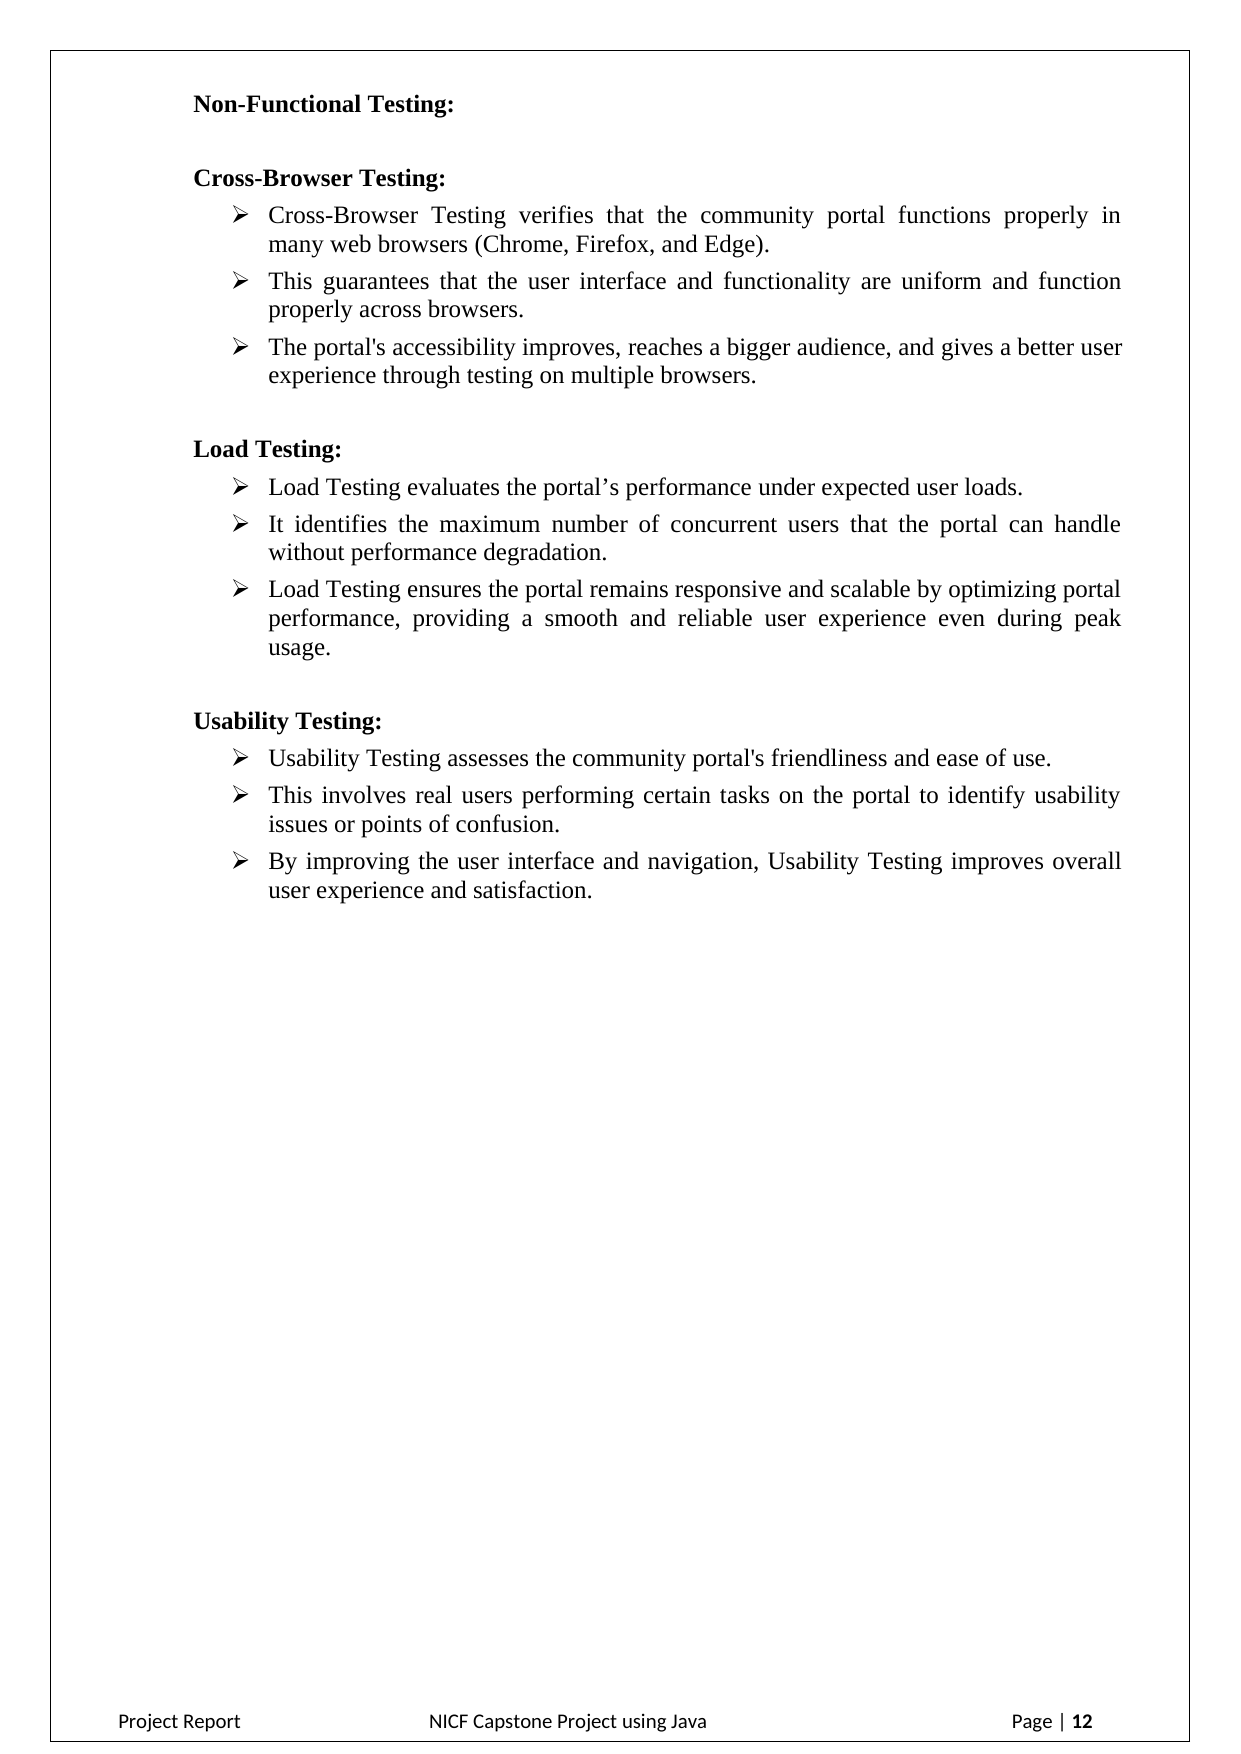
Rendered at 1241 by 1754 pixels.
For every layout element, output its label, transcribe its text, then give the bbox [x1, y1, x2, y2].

list The portal's accessibility improves, reaches a bigger audience, and gives a better user experience through testing on multiple browsers. [231, 332, 1122, 389]
text Non-Functional Testing: [193, 89, 1122, 117]
list This guarantees that the user interface and functionality are uniform and function properly across browsers. [231, 266, 1122, 323]
text Cross-Browser Testing: [193, 163, 1122, 192]
list Usability Testing assesses the community portal's friendliness and ease of use. [231, 743, 1122, 772]
list By improving the user interface and navigation, Usability Testing improves overall user experience and satisfaction. [231, 846, 1122, 904]
list Load Testing evaluates the portal’s performance under expected user loads. [231, 472, 1122, 500]
text Load Testing: [193, 434, 1122, 463]
list Cross-Browser Testing verifies that the community portal functions properly in many web browsers (Chrome, Firefox, and Edge). [231, 200, 1122, 257]
list This involves real users performing certain tasks on the portal to identify usability issues or points of confusion. [231, 780, 1122, 838]
text Usability Testing: [193, 706, 1122, 735]
list It identifies the maximum number of concurrent users that the portal can handle without performance degradation. [231, 509, 1122, 566]
list Load Testing ensures the portal remains responsive and scalable by optimizing portal performance, providing a smooth and reliable user experience even during peak usage. [231, 574, 1122, 661]
